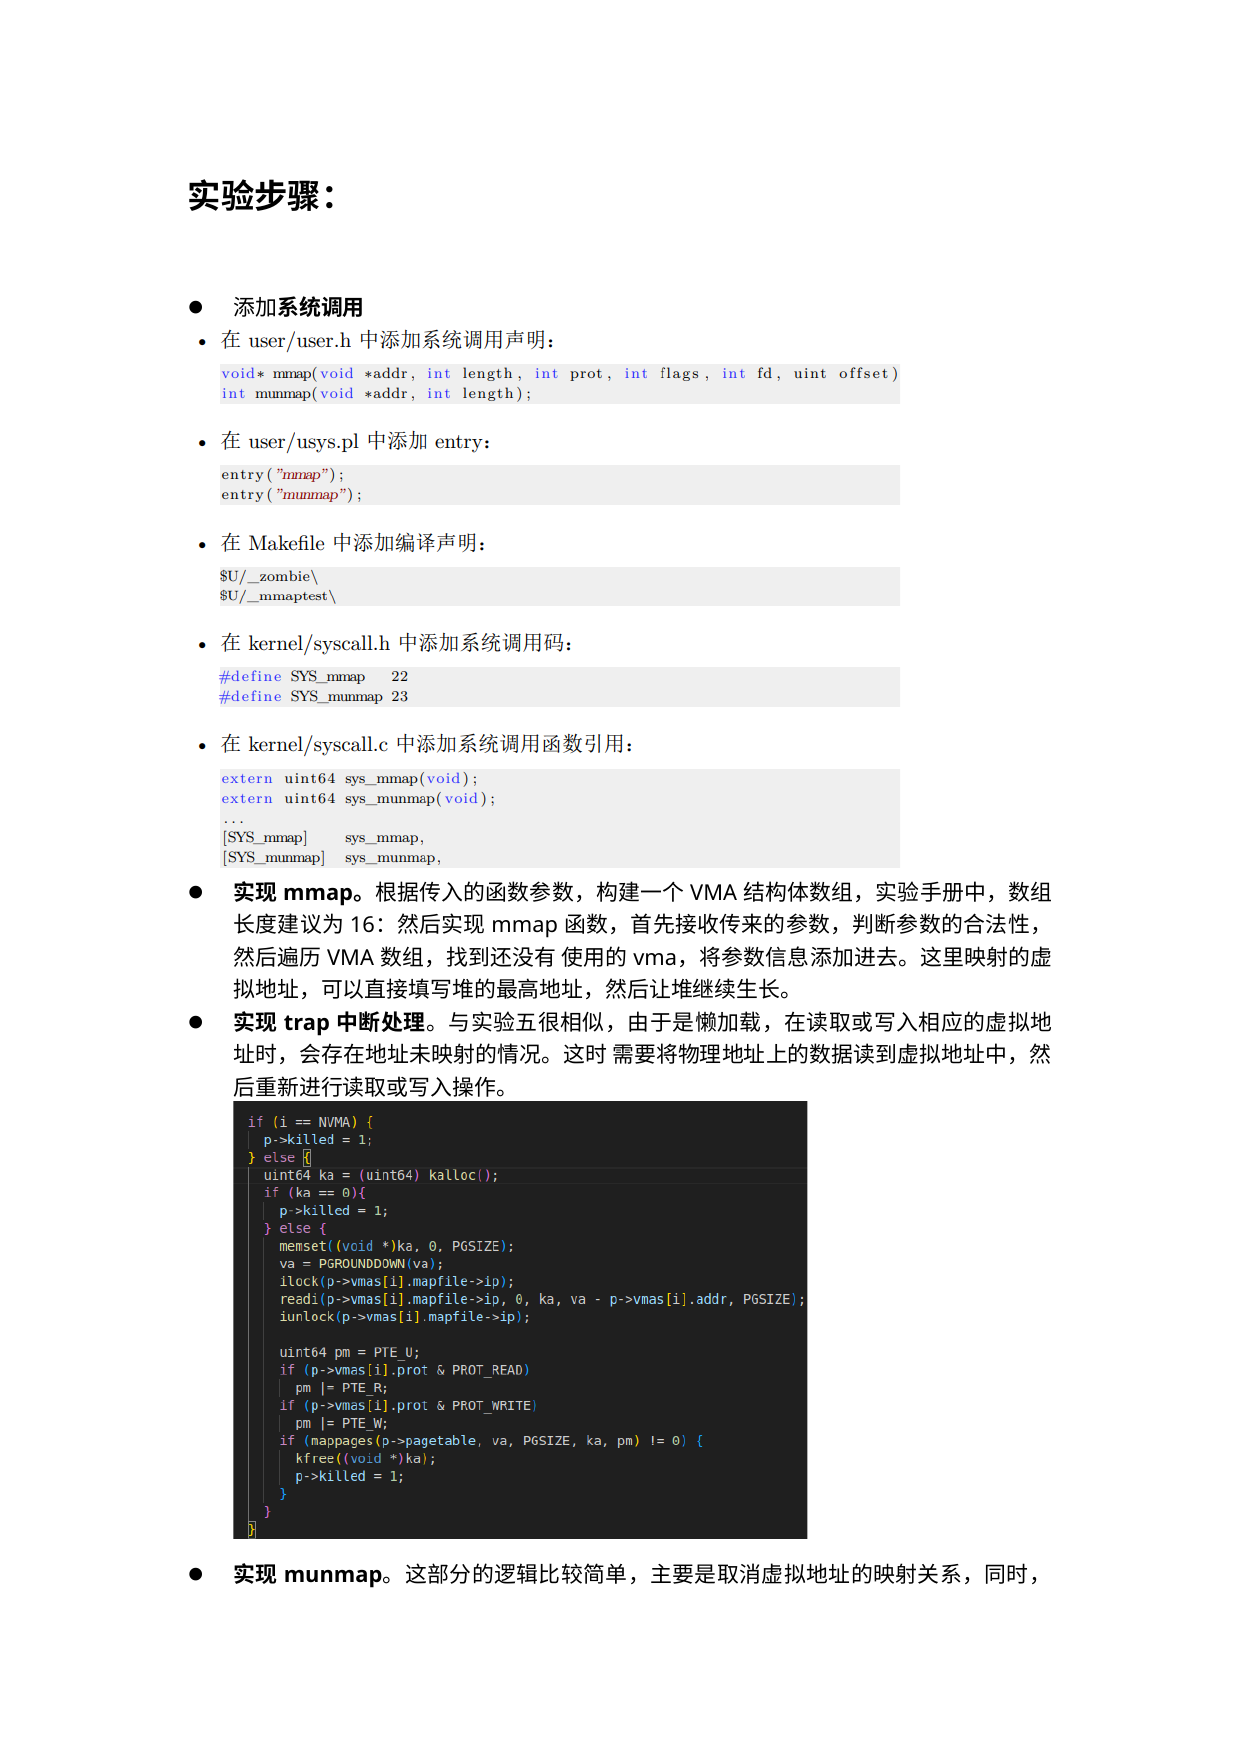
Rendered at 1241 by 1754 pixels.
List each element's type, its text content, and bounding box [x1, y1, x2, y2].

picture [187, 321, 901, 870]
picture [233, 1101, 808, 1539]
list 添加系统调用 [187, 289, 1053, 322]
list 实现 mmap。根据传入的函数参数，构建一个 VMA 结构体数组，实验手册中，数组长度建议为 16：然后实现 mmap 函数，首先接收传来的参数，判断参数的合法性，然后遍历 VMA 数组，找到还没有 使用的 vma，将参数信息添加进去。这里映射的虚拟地址，可以直接填写堆的最高地址，然后让堆继续生长。 [187, 874, 1053, 1004]
list 实现 trap 中断处理。与实验五很相似，由于是懒加载，在读取或写入相应的虚拟地址时，会存在地址未映射的情况。这时 需要将物理地址上的数据读到虚拟地址中，然后重新进行读取或写入操作。 [187, 1004, 1053, 1102]
subtitle 实验步骤： [187, 162, 1053, 227]
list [187, 1557, 1053, 1589]
